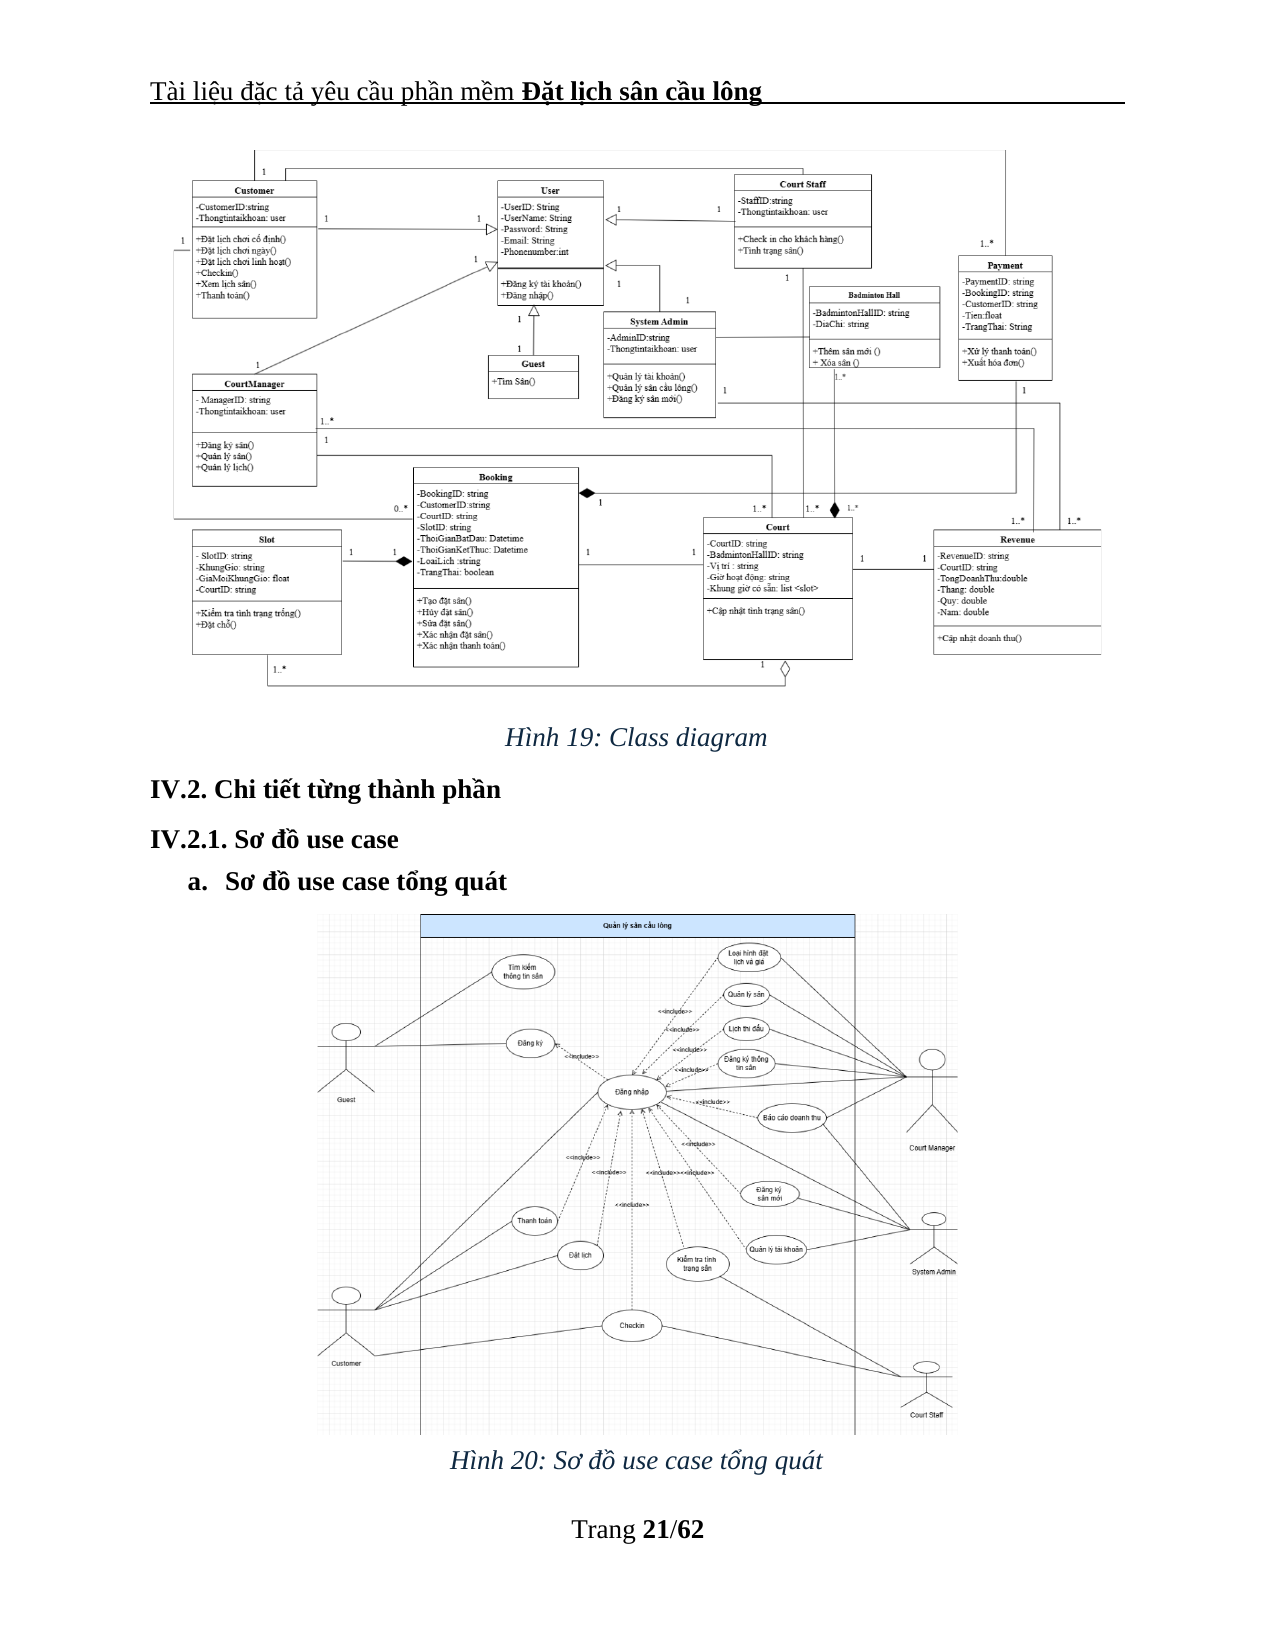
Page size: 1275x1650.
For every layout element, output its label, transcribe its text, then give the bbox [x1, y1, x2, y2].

subtitle IV.2.1. Sơ đồ use case [150, 823, 1125, 854]
picture [317, 914, 958, 1435]
subtitle IV.2. Chi tiết từng thành phần [150, 773, 1125, 804]
list Sơ đồ use case tổng quát [187, 865, 1125, 896]
picture [173, 150, 1102, 702]
